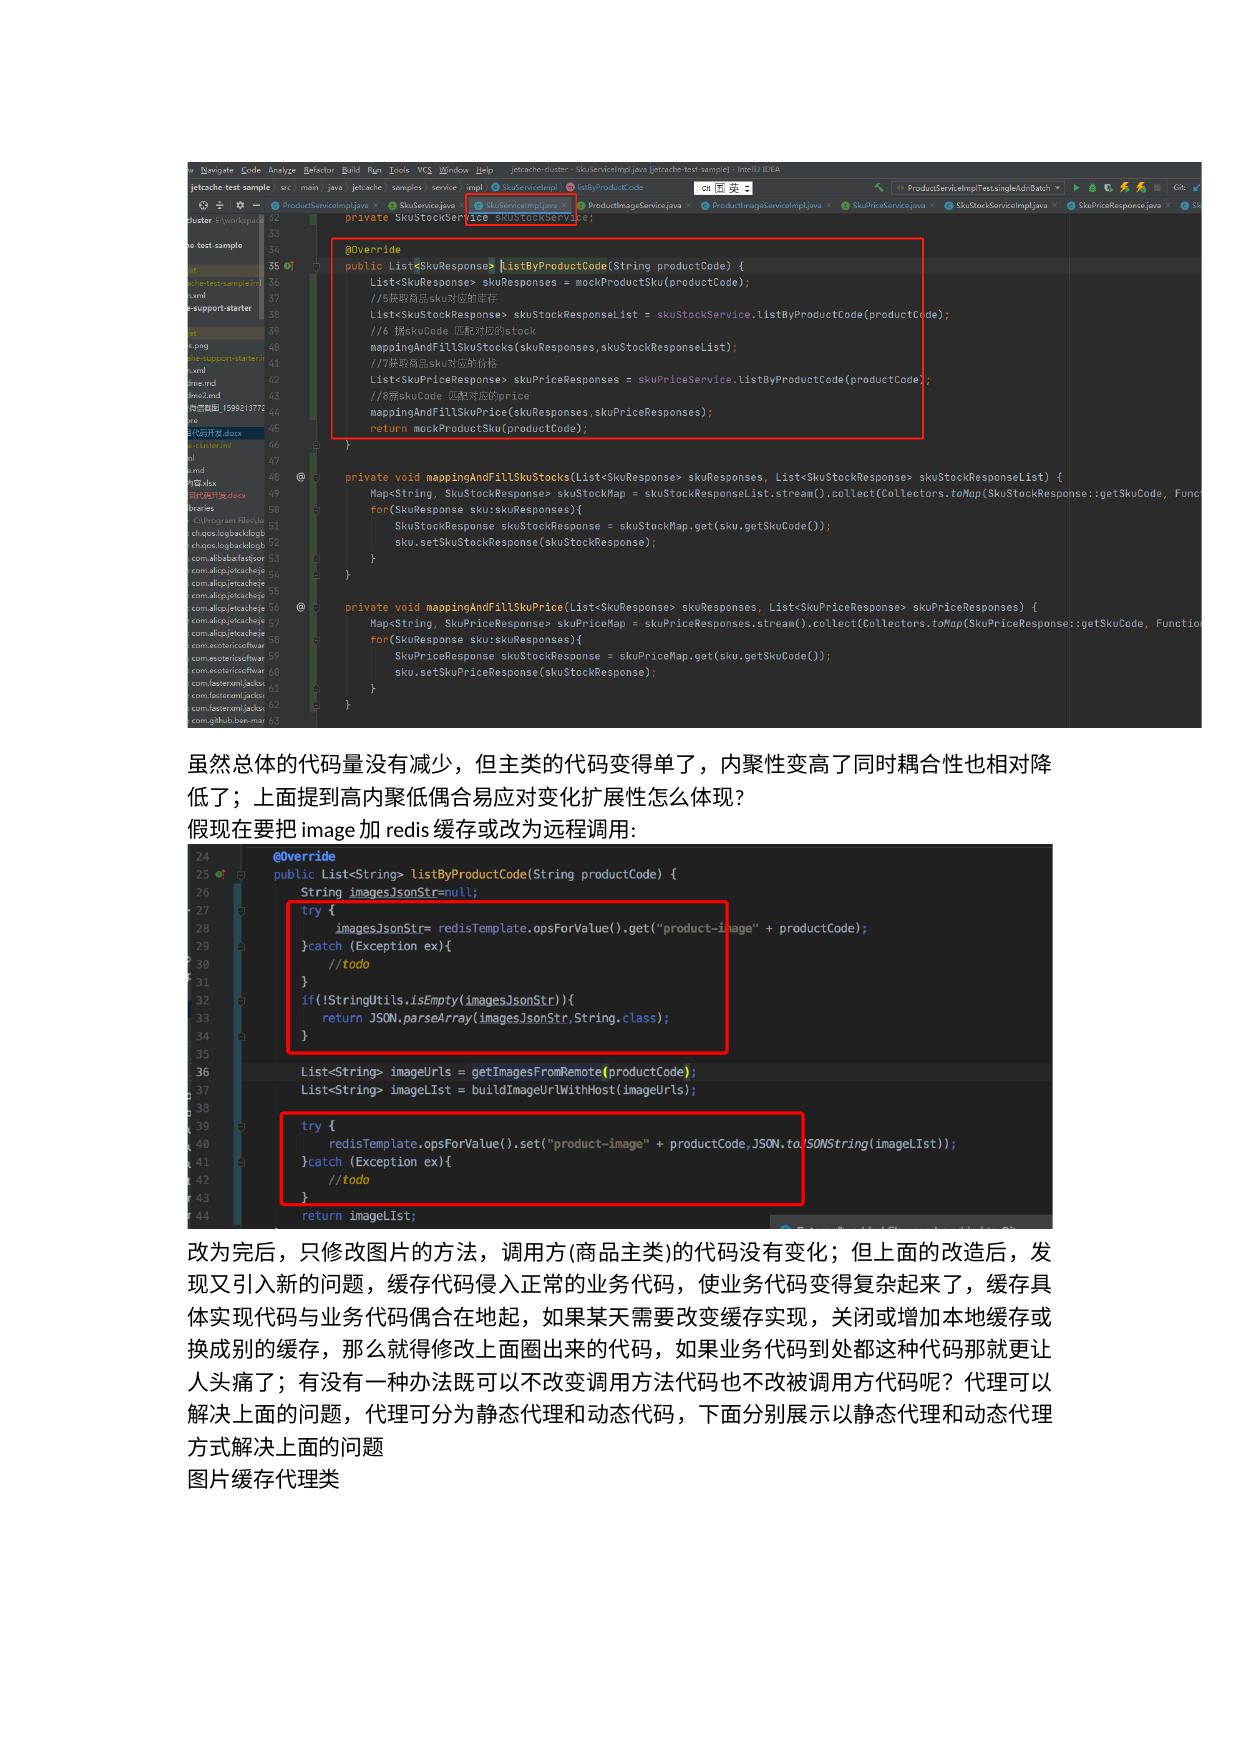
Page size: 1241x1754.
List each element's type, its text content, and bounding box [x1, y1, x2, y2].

text 改为完后，只修改图片的方法，调用方(商品主类)的代码没有变化；但上面的改造后，发现又引入新的问题，缓存代码侵入正常的业务代码，使业务代码变得复杂起来了，缓存具体实现代码与业务代码偶合在地起，如果某天需要改变缓存实现，关闭或增加本地缓存或换成别的缓存，那么就得修改上面圈出来的代码，如果业务代码到处都这种代码那就更让人头痛了；有没有一种办法既可以不改变调用方法代码也不改被调用方代码呢？代理可以解决上面的问题，代理可分为静态代理和动态代码，下面分别展示以静态代理和动态代理方式解决上面的问题 [187, 1234, 1053, 1462]
text 假现在要把image加redis缓存或改为远程调用: [187, 812, 1053, 844]
text 虽然总体的代码量没有减少，但主类的代码变得单了，内聚性变高了同时耦合性也相对降低了；上面提到高内聚低偶合易应对变化扩展性怎么体现? [187, 747, 1053, 812]
picture [187, 844, 1053, 1229]
picture [187, 162, 1202, 728]
text 图片缓存代理类 [187, 1462, 1053, 1494]
